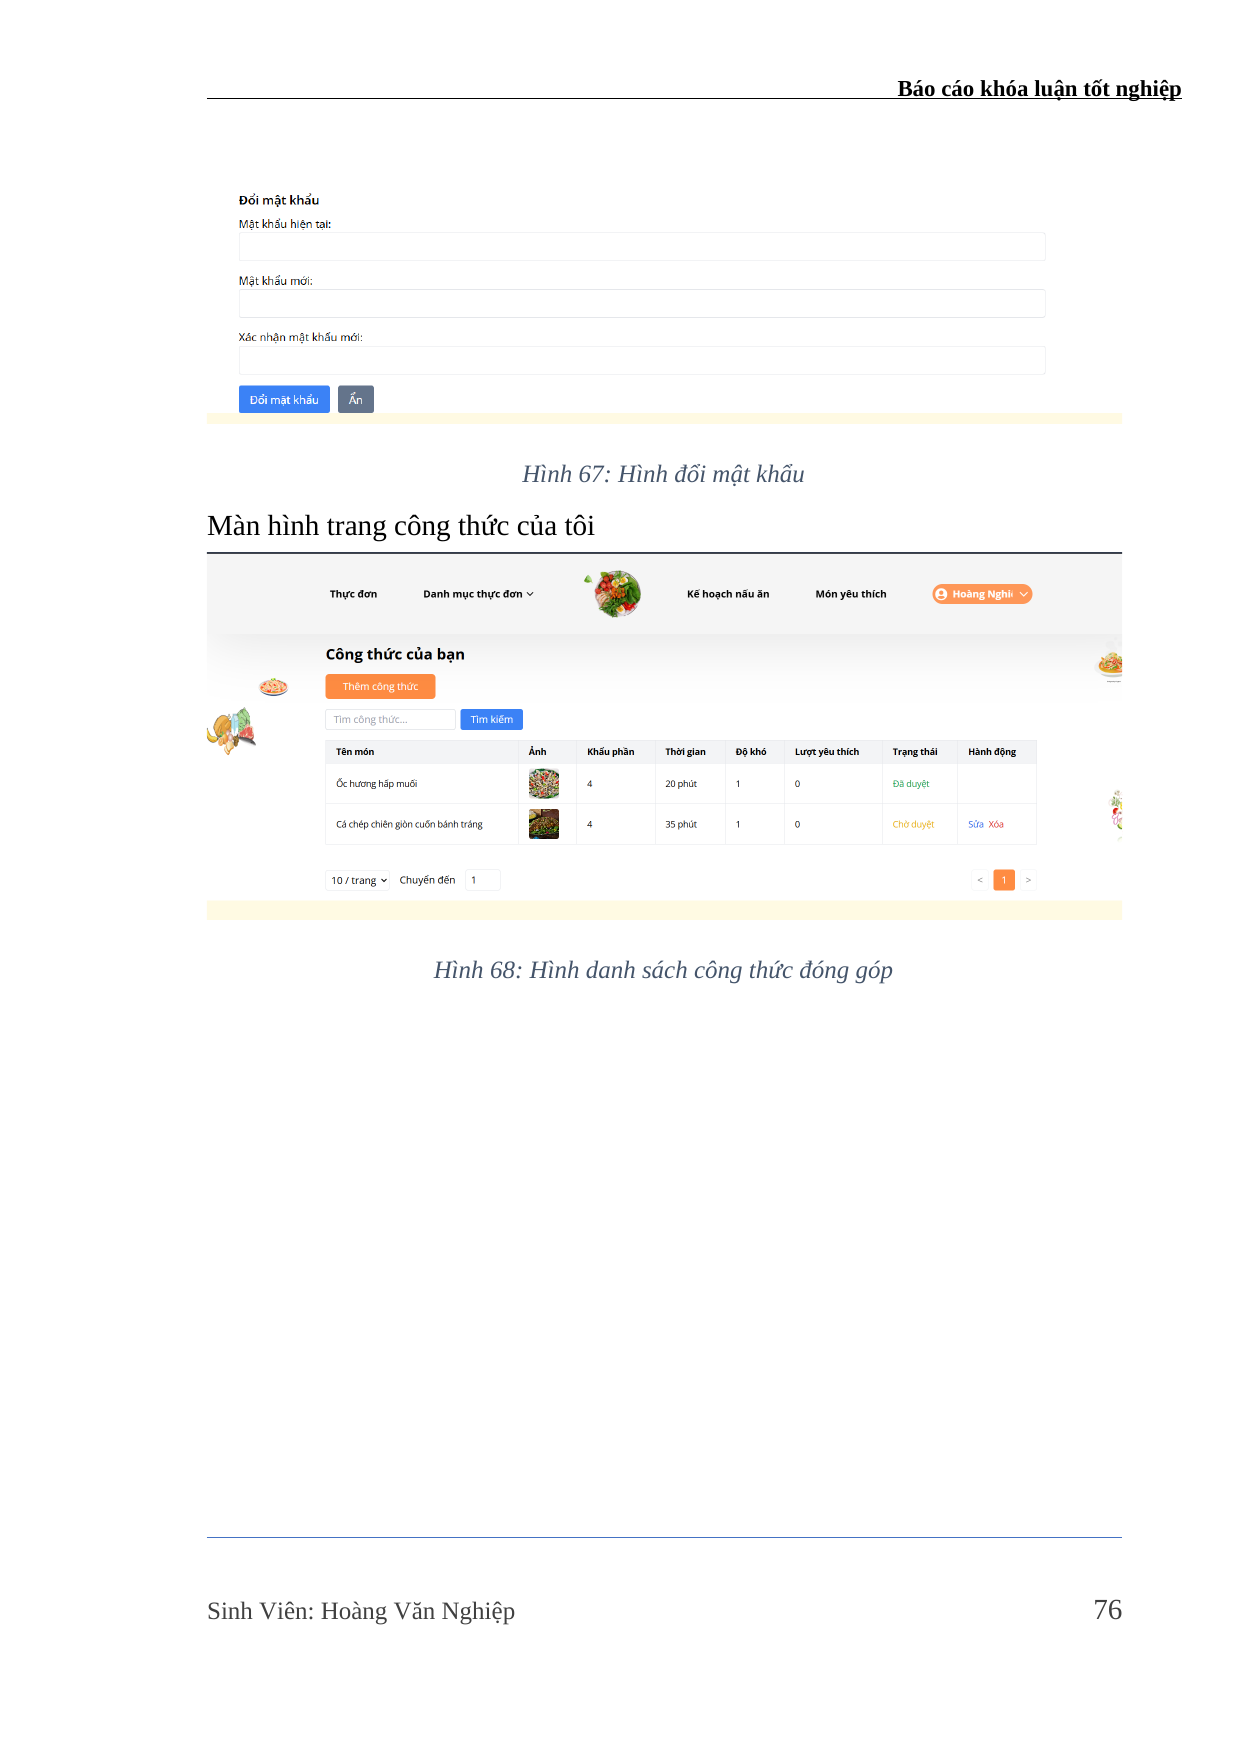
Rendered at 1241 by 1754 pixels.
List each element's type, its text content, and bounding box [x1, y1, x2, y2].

picture [206, 177, 1123, 424]
picture [206, 552, 1123, 920]
text Hình 68: Hình danh sách công thức đóng góp [207, 955, 1122, 983]
text Hình 67: Hình đổi mật khẩu [207, 459, 1122, 488]
text Màn hình trang công thức của tôi [207, 508, 1122, 542]
